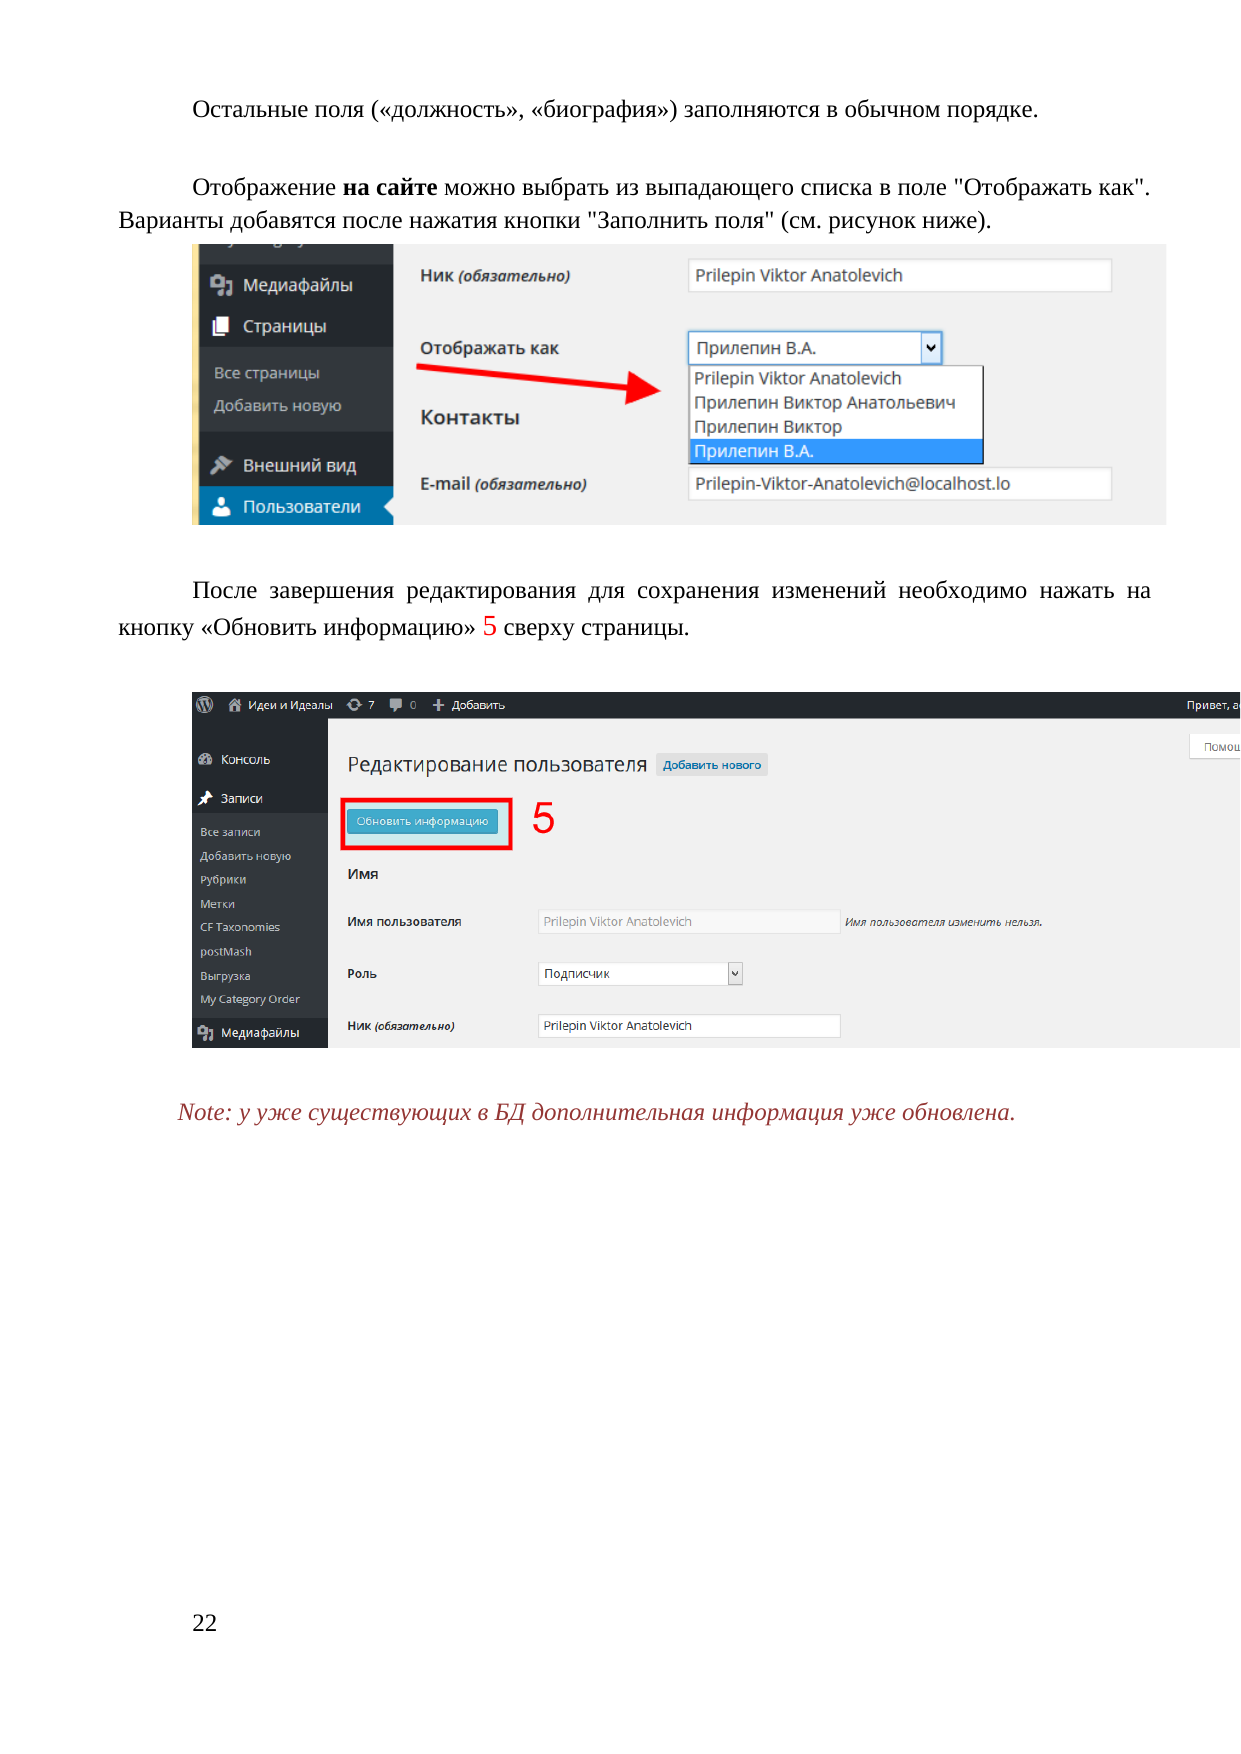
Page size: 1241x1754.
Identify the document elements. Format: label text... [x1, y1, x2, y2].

text Остальные поля («должность», «биография») заполняются в обычном порядке. [118, 94, 1152, 122]
picture [311, 504, 318, 512]
picture [213, 498, 230, 516]
picture [291, 504, 296, 512]
text После завершения редактирования для сохранения изменений необходимо нажать на кнопку «Обновить информацию» 5 сверху страницы. [118, 575, 1152, 642]
text Отображение на сайте можно выбрать из выпадающего списка в поле "Отображать как". Варианты добавятся после нажатия кнопки "Заполнить поля" (см. рисунок ниже). [118, 172, 1152, 234]
text Note: у уже существующих в БД дополнительная информация уже обновлена. [177, 1097, 1107, 1126]
picture [301, 504, 307, 512]
picture [192, 692, 1241, 1048]
picture [352, 504, 360, 512]
picture [192, 244, 1167, 525]
picture [253, 501, 259, 512]
